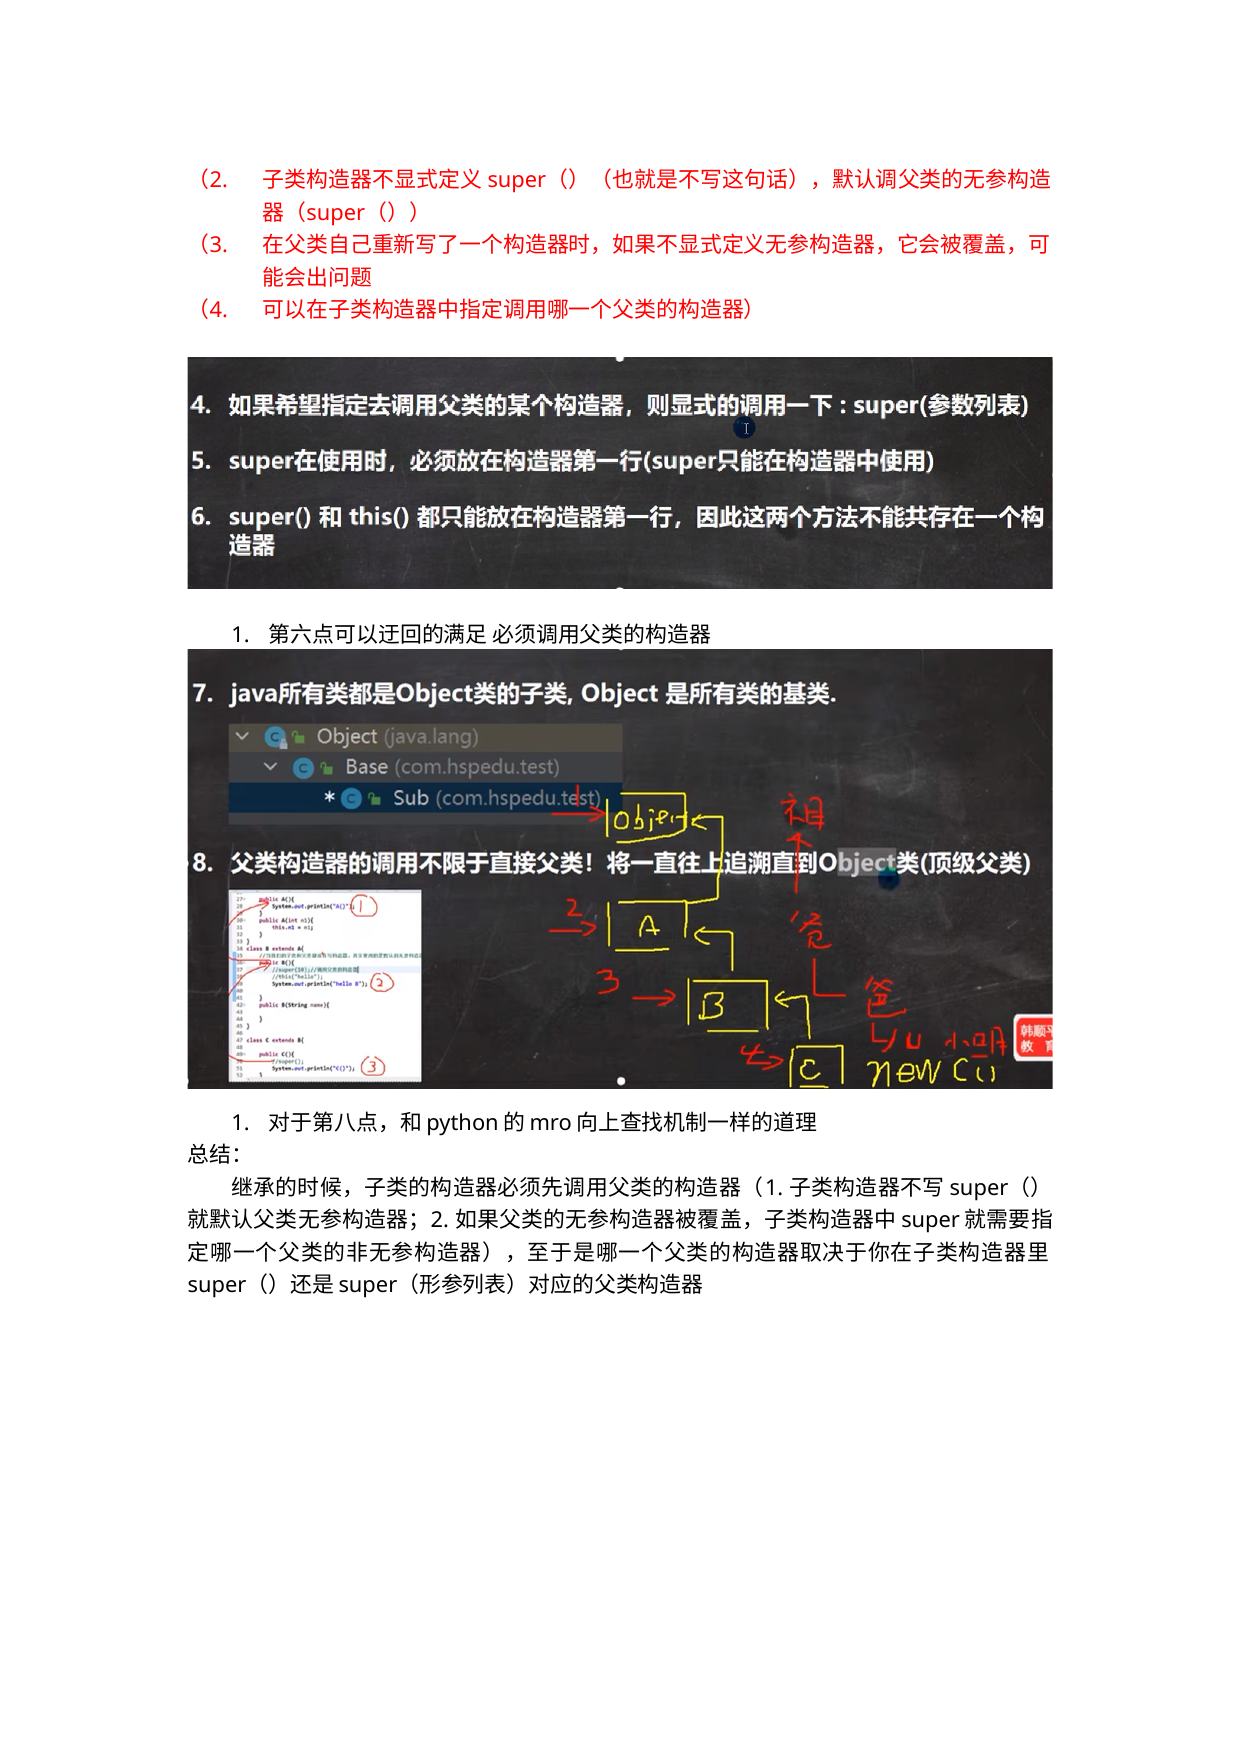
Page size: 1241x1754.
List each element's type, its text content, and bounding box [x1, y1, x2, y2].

list 第六点可以迂回的满足 必须调用父类的构造器 [231, 617, 1053, 649]
list 对于第八点，和python的mro向上查找机制一样的道理 [231, 1104, 1053, 1137]
list 可以在子类构造器中指定调用哪一个父类的构造器） [187, 292, 1053, 324]
list 子类构造器不显式定义super（）（也就是不写这句话），默认调父类的无参构造器（super（）） [187, 162, 1053, 227]
picture [187, 649, 1053, 1089]
text 总结： [187, 1137, 1053, 1169]
text 继承的时候，子类的构造器必须先调用父类的构造器（1. 子类构造器不写super（）就默认父类无参构造器；2. 如果父类的无参构造器被覆盖，子类构造器中super就需要指定哪一个父类的非无参构造器），至于是哪一个父类的构造器取决于你在子类构造器里super（）还是super（形参列表）对应的父类构造器 [187, 1169, 1053, 1299]
list 在父类自己重新写了一个构造器时，如果不显式定义无参构造器，它会被覆盖，可能会出问题 [187, 227, 1053, 292]
picture [187, 357, 1053, 589]
